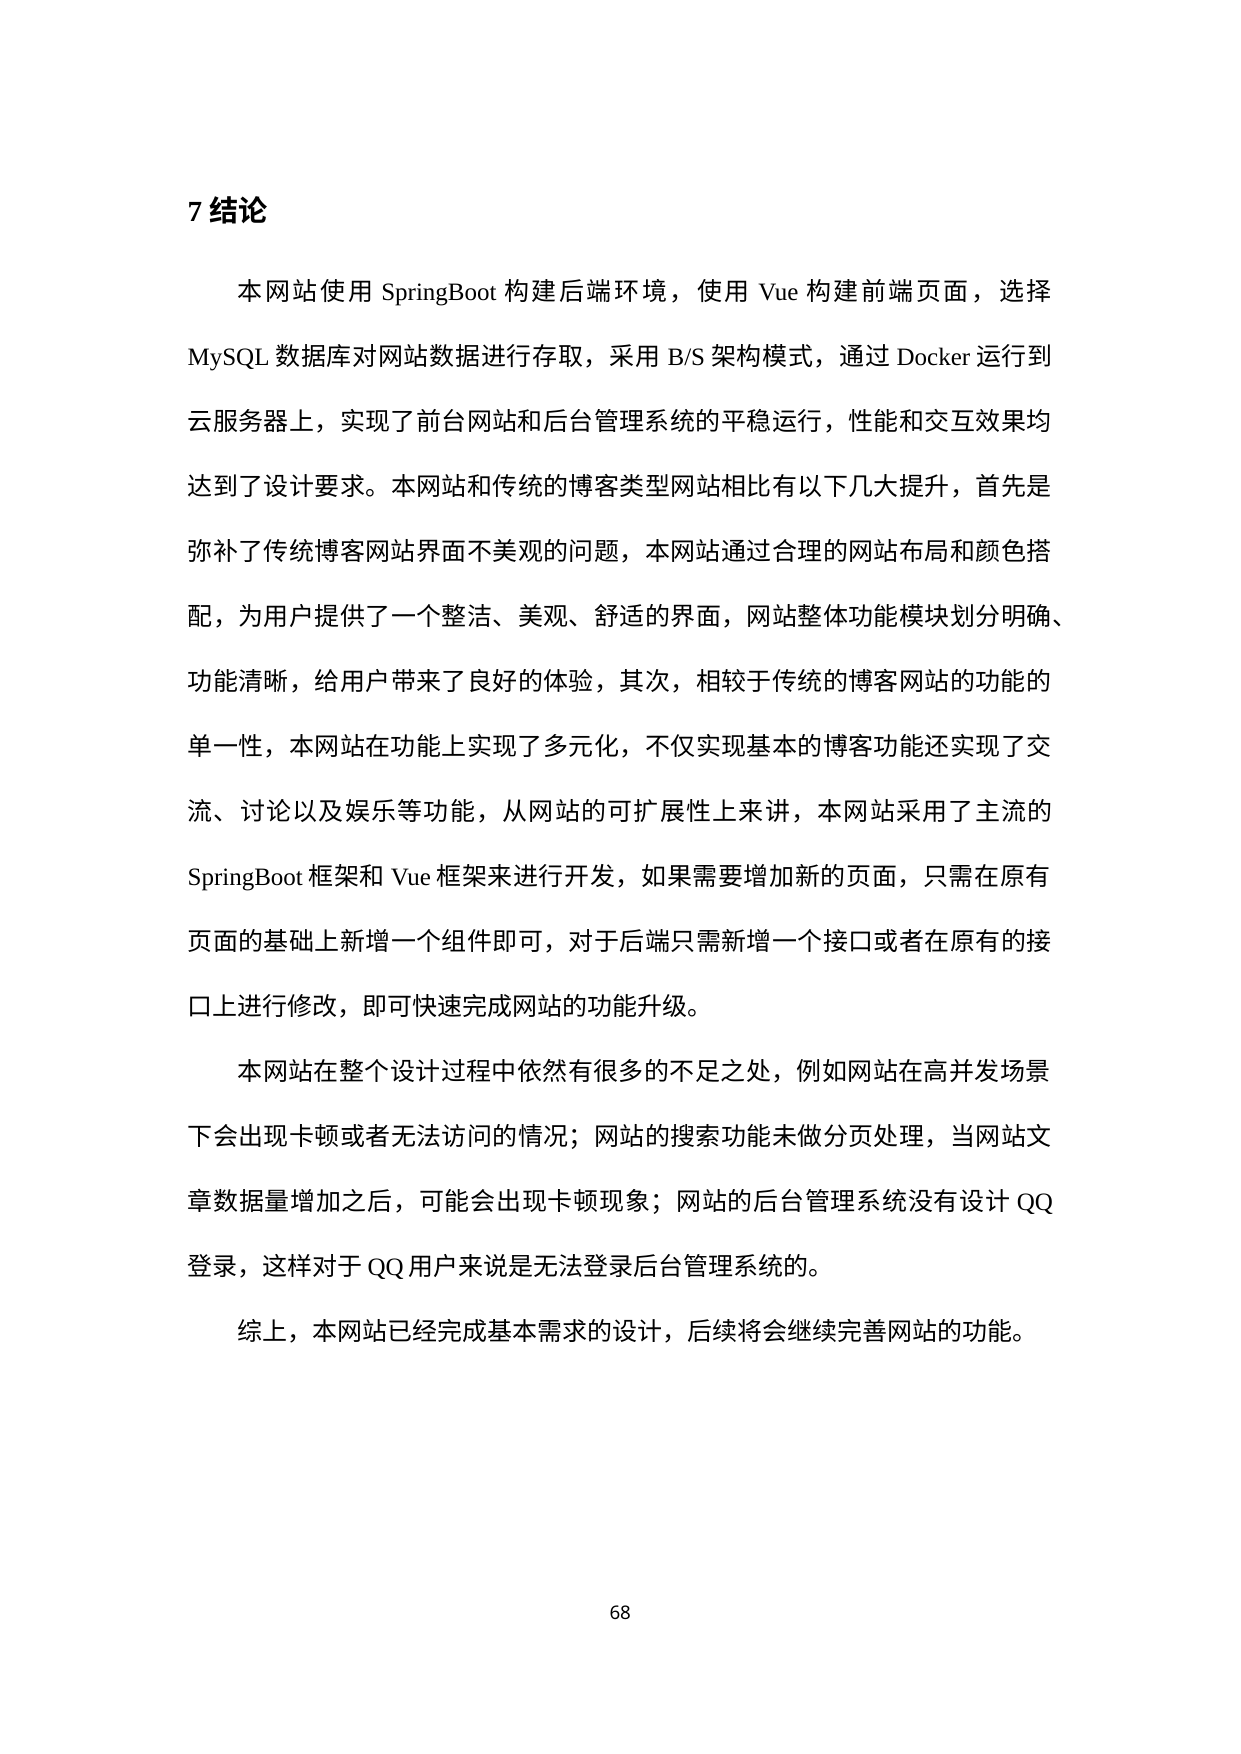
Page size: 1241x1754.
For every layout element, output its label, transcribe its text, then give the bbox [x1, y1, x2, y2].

text 综上，本网站已经完成基本需求的设计，后续将会继续完善网站的功能。 [187, 1297, 1053, 1362]
subtitle 7 结论 [187, 176, 1053, 241]
text 本网站在整个设计过程中依然有很多的不足之处，例如网站在高并发场景下会出现卡顿或者无法访问的情况；网站的搜索功能未做分页处理，当网站文章数据量增加之后，可能会出现卡顿现象；网站的后台管理系统没有设计QQ登录，这样对于QQ用户来说是无法登录后台管理系统的。 [187, 1037, 1053, 1297]
text 本网站使用SpringBoot构建后端环境，使用Vue构建前端页面，选择MySQL数据库对网站数据进行存取，采用B/S架构模式，通过Docker运行到云服务器上，实现了前台网站和后台管理系统的平稳运行，性能和交互效果均达到了设计要求。本网站和传统的博客类型网站相比有以下几大提升，首先是弥补了传统博客网站界面不美观的问题，本网站通过合理的网站布局和颜色搭配，为用户提供了一个整洁、美观、舒适的界面，网站整体功能模块划分明确、功能清晰，给用户带来了良好的体验，其次，相较于传统的博客网站的功能的单一性，本网站在功能上实现了多元化，不仅实现基本的博客功能还实现了交流、讨论以及娱乐等功能，从网站的可扩展性上来讲，本网站采用了主流的SpringBoot框架和Vue框架来进行开发，如果需要增加新的页面，只需在原有页面的基础上新增一个组件即可，对于后端只需新增一个接口或者在原有的接口上进行修改，即可快速完成网站的功能升级。 [187, 257, 1053, 1037]
